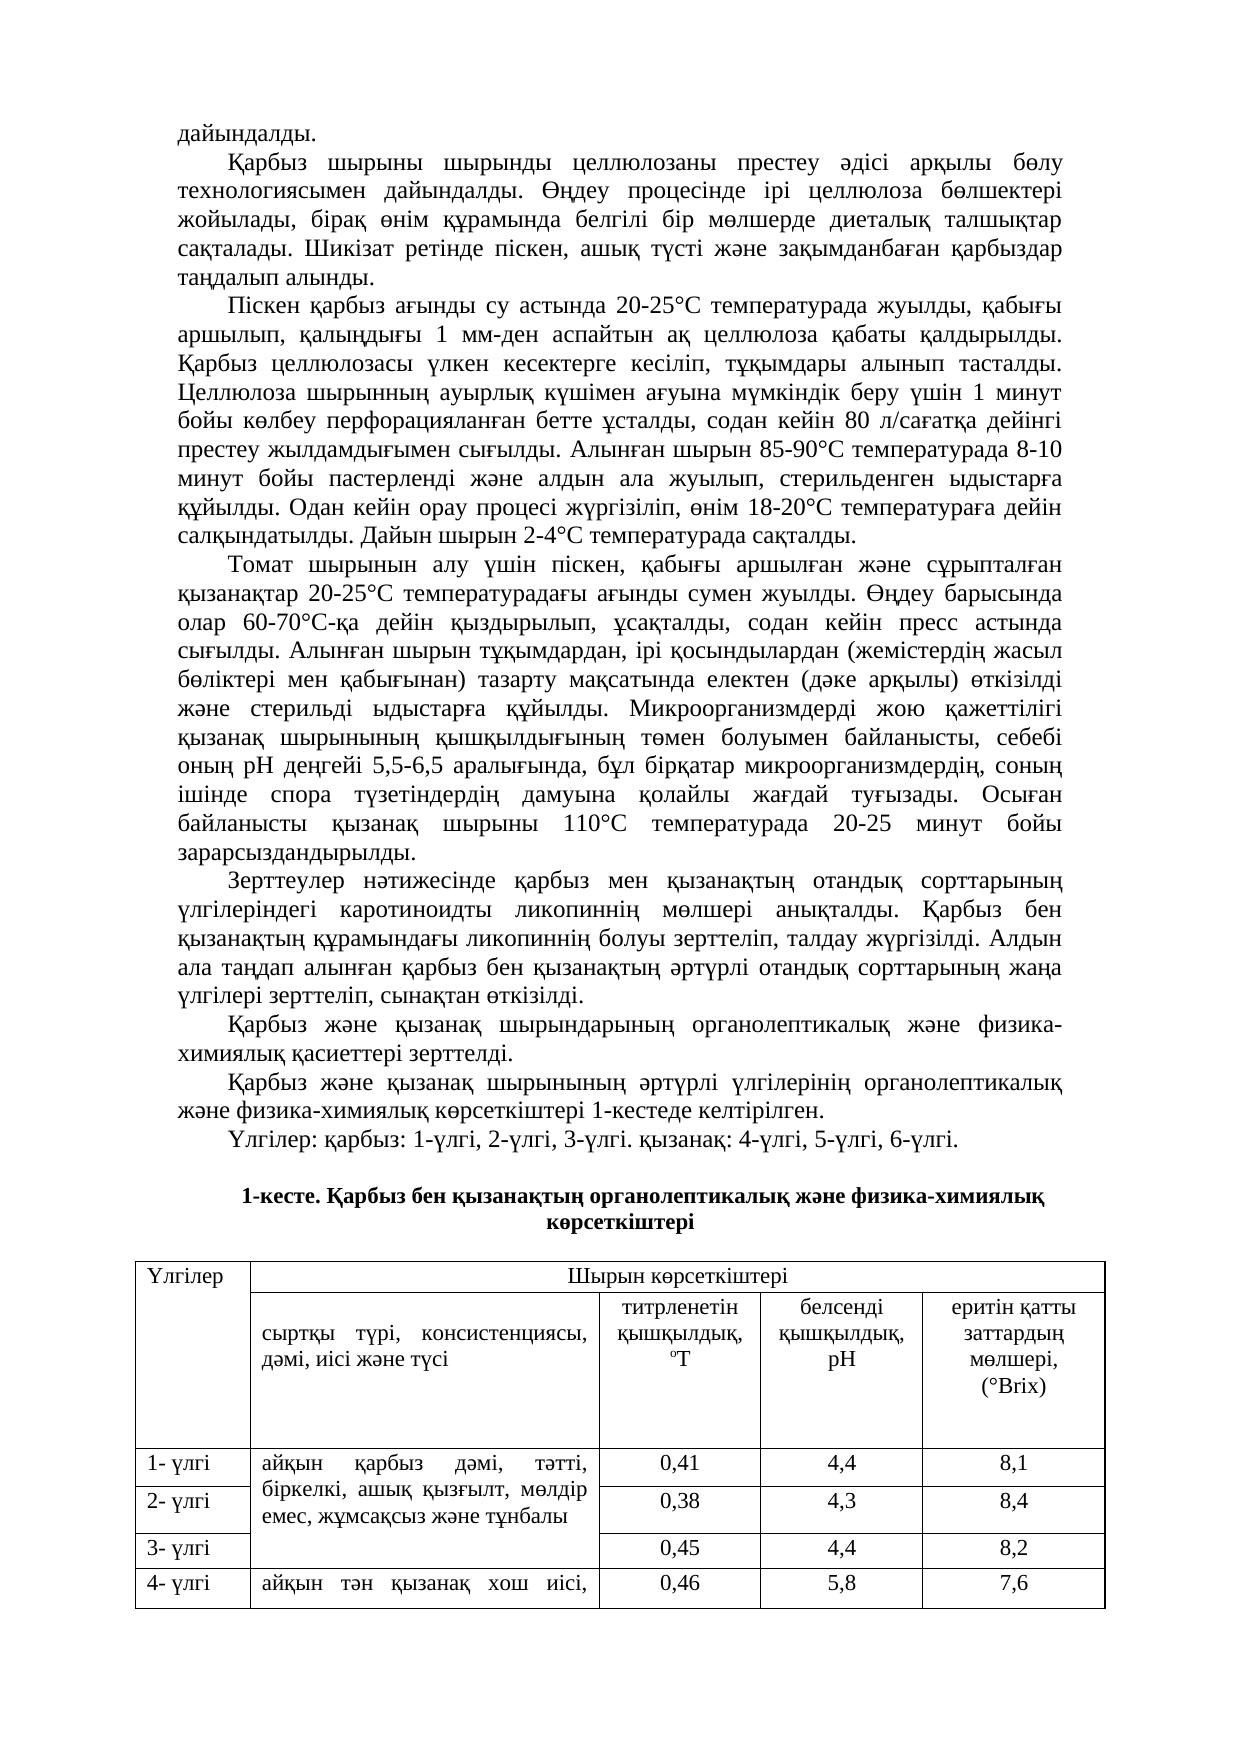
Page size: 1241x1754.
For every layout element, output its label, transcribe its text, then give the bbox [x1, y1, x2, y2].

list кесте. Қарбыз бен қызанақтың органолептикалық және физика-химиялық көрсеткіштері [177, 1182, 1063, 1234]
table_cell 3- үлгі [136, 1534, 250, 1568]
text Үлгілер: қарбыз: 1-үлгі, 2-үлгі, 3-үлгі. қызанақ: 4-үлгі, 5-үлгі, 6-үлгі. [177, 1124, 1063, 1153]
table_cell 0,41 [600, 1449, 760, 1486]
text Қарбыз және қызанақ шырындарының органолептикалық және физика-химиялық қасиеттері зерттелді. [177, 1009, 1063, 1067]
table_cell 4,3 [761, 1487, 922, 1533]
table_cell 0,38 [600, 1487, 760, 1533]
table_header Шырын көрсеткіштері [251, 1262, 1104, 1292]
text дайындалды. [177, 118, 1063, 147]
table_header Үлгілер [136, 1262, 250, 1448]
table_cell 8,4 [923, 1487, 1104, 1533]
table_cell 8,1 [923, 1449, 1104, 1486]
table_cell белсенді қышқылдық, pH [761, 1293, 922, 1448]
table_cell еритін қатты заттардың мөлшері, (°Brix) [923, 1293, 1104, 1448]
table_cell 4- үлгі [136, 1569, 250, 1608]
table_cell 4,4 [761, 1534, 922, 1568]
table_cell 8,2 [923, 1534, 1104, 1568]
table_cell сыртқы түрі, консистенциясы, дәмі, иісі және түсі [251, 1293, 599, 1448]
table_cell 4,4 [761, 1449, 922, 1486]
table_cell 1- үлгі [136, 1449, 250, 1486]
table_cell айқын қарбыз дәмі, тәтті, біркелкі, ашық қызғылт, мөлдір емес, жұмсақсыз және тұнбалы [251, 1449, 599, 1568]
table_cell титрленетін қышқылдық, оТ [600, 1293, 760, 1448]
table_cell 7,6 [923, 1569, 1104, 1608]
text Томат шырынын алу үшін піскен, қабығы аршылған және сұрыпталған қызанақтар 20-25°С температурадағы ағынды сумен жуылды. Өңдеу барысында олар 60-70°С-қа дейін қыздырылып, ұсақталды, содан кейін пресс астында сығылды. Алынған шырын тұқымдардан, ірі қосындылардан (жемістердің жасыл бөліктері мен қабығынан) тазарту мақсатында електен (дәке арқылы) өткізілді және стерильді ыдыстарға құйылды. Микроорганизмдерді жою қажеттілігі қызанақ шырынының қышқылдығының төмен болуымен байланысты, себебі оның рН деңгейі 5,5-6,5 аралығында, бұл бірқатар микроорганизмдердің, соның ішінде спора түзетіндердің дамуына қолайлы жағдай туғызады. Осыған байланысты қызанақ шырыны 110°С температурада 20-25 минут бойы зарарсыздандырылды. [177, 549, 1063, 866]
table_cell 0,46 [600, 1569, 760, 1608]
table_cell 5,8 [761, 1569, 922, 1608]
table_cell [251, 1569, 599, 1608]
text Піскен қарбыз ағынды су астында 20-25°С температурада жуылды, қабығы аршылып, қалыңдығы 1 мм-ден аспайтын ақ целлюлоза қабаты қалдырылды. Қарбыз целлюлозасы үлкен кесектерге кесіліп, тұқымдары алынып тасталды. Целлюлоза шырынның ауырлық күшімен ағуына мүмкіндік беру үшін 1 минут бойы көлбеу перфорацияланған бетте ұсталды, содан кейін 80 л/сағатқа дейінгі престеу жылдамдығымен сығылды. Алынған шырын 85-90°С температурада 8-10 минут бойы пастерленді және алдын ала жуылып, стерильденген ыдыстарға құйылды. Одан кейін орау процесі жүргізіліп, өнім 18-20°С температураға дейін салқындатылды. Дайын шырын 2-4°С температурада сақталды. [177, 291, 1063, 549]
table_cell 2- үлгі [136, 1487, 250, 1533]
text Қарбыз және қызанақ шырынының әртүрлі үлгілерінің органолептикалық және физика-химиялық көрсеткіштері 1-кестеде келтірілген. [177, 1067, 1063, 1124]
text Зерттеулер нәтижесінде қарбыз мен қызанақтың отандық сорттарының үлгілеріндегі каротиноидты ликопиннің мөлшері анықталды. Қарбыз бен қызанақтың құрамындағы ликопиннің болуы зерттеліп, талдау жүргізілді. Алдын ала таңдап алынған қарбыз бен қызанақтың әртүрлі отандық сорттарының жаңа үлгілері зерттеліп, сынақтан өткізілді. [177, 866, 1063, 1009]
text Қарбыз шырыны шырынды целлюлозаны престеу әдісі арқылы бөлу технологиясымен дайындалды. Өңдеу процесінде ірі целлюлоза бөлшектері жойылады, бірақ өнім құрамында белгілі бір мөлшерде диеталық талшықтар сақталады. Шикізат ретінде піскен, ашық түсті және зақымданбаған қарбыздар таңдалып алынды. [177, 147, 1063, 291]
table_cell 0,45 [600, 1534, 760, 1568]
